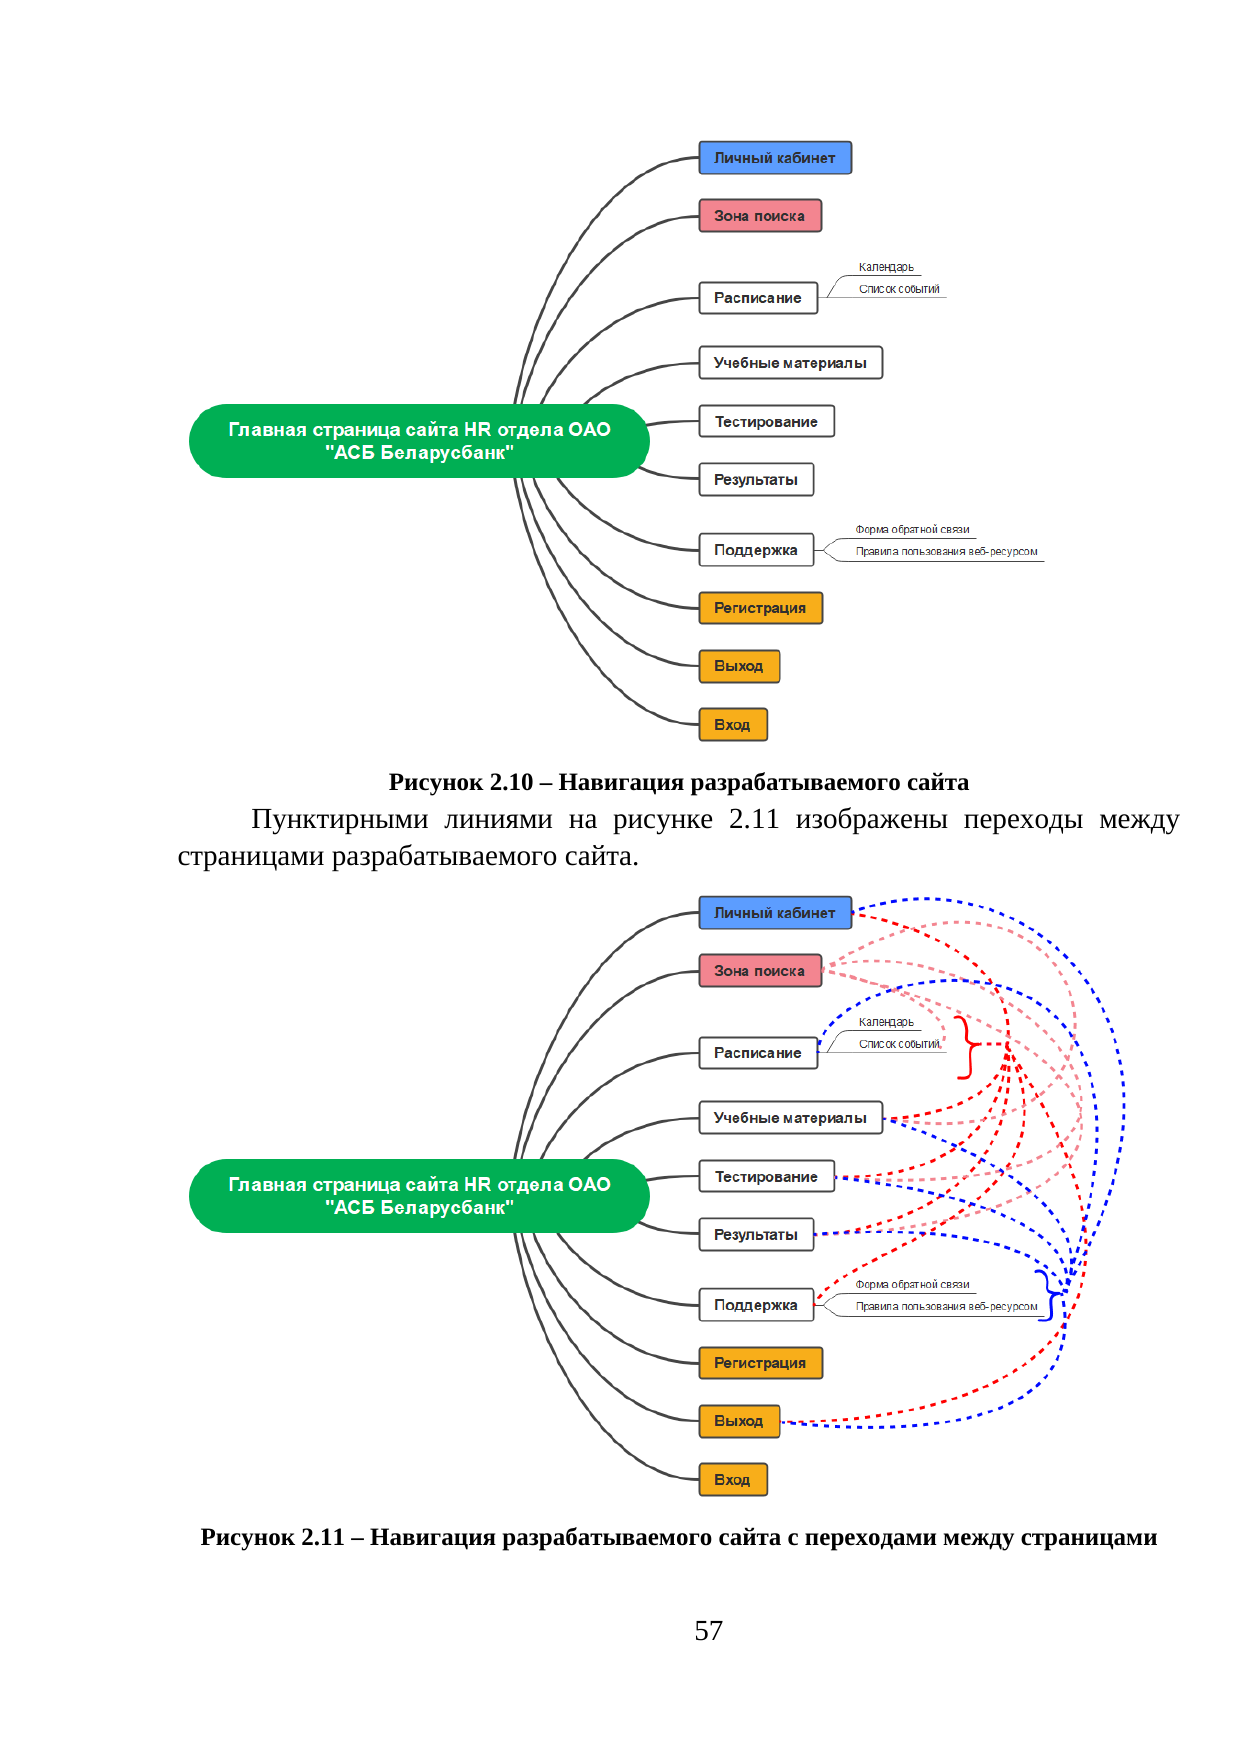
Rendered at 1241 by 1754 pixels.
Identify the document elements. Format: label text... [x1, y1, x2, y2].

picture [177, 873, 1181, 1511]
text Пунктирными линиями на рисунке 2.11 изображены переходы между страницами разрабатываемого сайта. [177, 798, 1181, 873]
text Рисунок 2.11 – Навигация разрабатываемого сайта с переходами между страницами [177, 1516, 1181, 1553]
picture [177, 118, 1181, 756]
text Рисунок 2.10 – Навигация разрабатываемого сайта [177, 761, 1181, 798]
